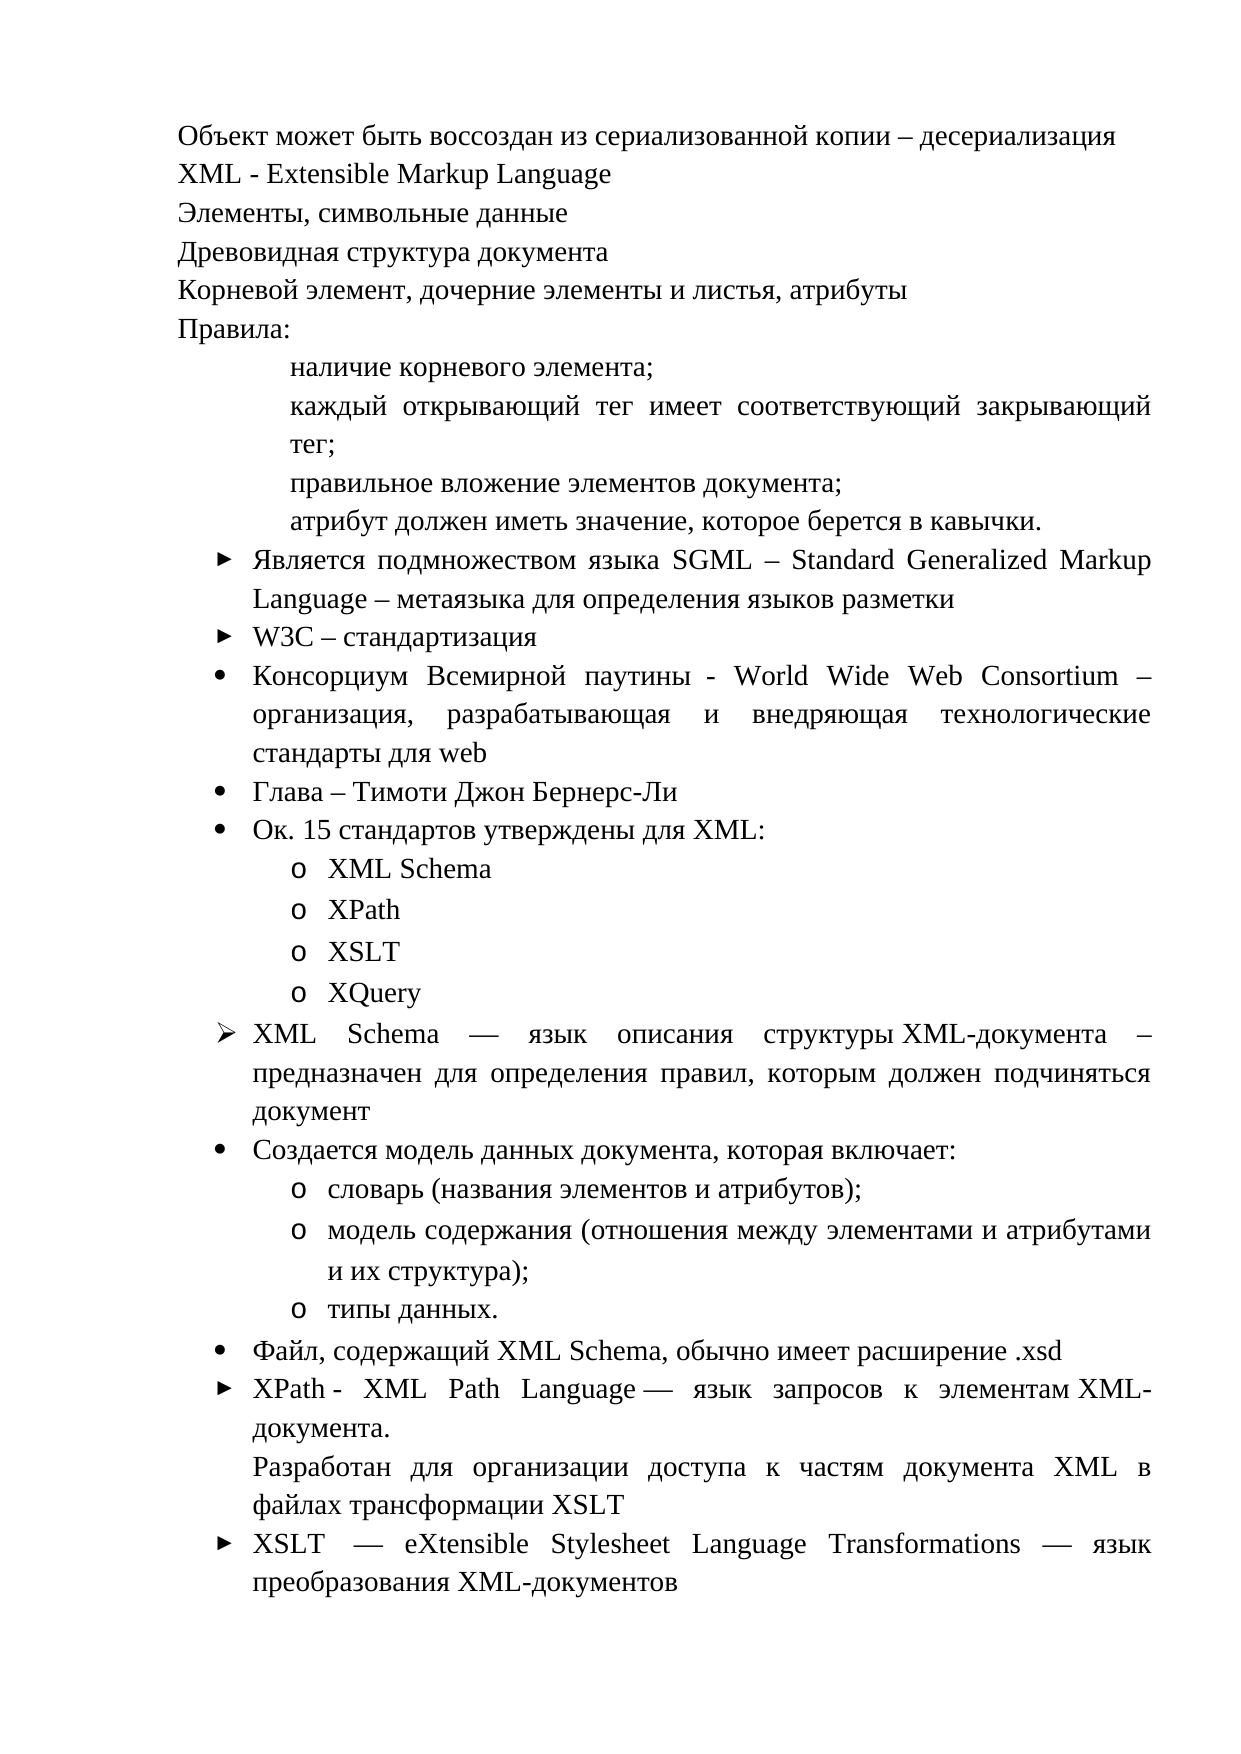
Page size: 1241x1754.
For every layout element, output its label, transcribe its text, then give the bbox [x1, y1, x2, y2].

text правильное вложение элементов документа; [290, 465, 1152, 498]
list Создается модель данных документа, которая включает: [215, 1132, 1152, 1166]
list Глава – Тимоти Джон Бернерс-Ли [215, 774, 1152, 807]
list XSLT — eXtensible Stylesheet Language Transformations — язык преобразования XML-документов [215, 1526, 1152, 1598]
list XML Schema — язык описания структуры XML-документа – предназначен для определения правил, которым должен подчиняться документ [215, 1016, 1152, 1127]
list Ок. 15 стандартов утверждены для XML: [215, 812, 1152, 846]
text атрибут должен иметь значение, которое берется в кавычки. [290, 503, 1152, 537]
list XPath - XML Path Language — язык запросов к элементам XML-документа. [215, 1372, 1152, 1444]
list XPath [290, 892, 1152, 928]
text Корневой элемент, дочерние элементы и листья, атрибуты [177, 272, 1152, 306]
list W3C – стандартизация [215, 619, 1152, 653]
list типы данных. [290, 1292, 1152, 1328]
list Консорциум Всемирной паутины - World Wide Web Consortium – организация, разрабатывающая и внедряющая технологические стандарты для web [215, 658, 1152, 769]
list модель содержания (отношения между элементами и атрибутами и их структура); [290, 1212, 1152, 1287]
text наличие корневого элемента; [290, 349, 1152, 383]
text Объект может быть воссоздан из сериализованной копии – десериализация [177, 118, 1152, 152]
list Является подмножеством языка SGML – Standard Generalized Markup Language – метаязыка для определения языков разметки [215, 542, 1152, 614]
list XSLT [290, 934, 1152, 970]
text Элементы, символьные данные [177, 195, 1152, 229]
list Файл, содержащий XML Schema, обычно имеет расширение .xsd [215, 1333, 1152, 1367]
list XML Schema [290, 851, 1152, 887]
text Правила: [177, 311, 1152, 344]
text Древовидная структура документа [177, 234, 1152, 267]
text каждый открывающий тег имеет соответствующий закрывающий тег; [290, 388, 1152, 460]
list словарь (названия элементов и атрибутов); [290, 1171, 1152, 1207]
list XQuery [290, 975, 1152, 1011]
text Разработан для организации доступа к частям документа XML в файлах трансформации XSLT [252, 1449, 1152, 1521]
text XML - Extensible Markup Language [177, 157, 1152, 190]
